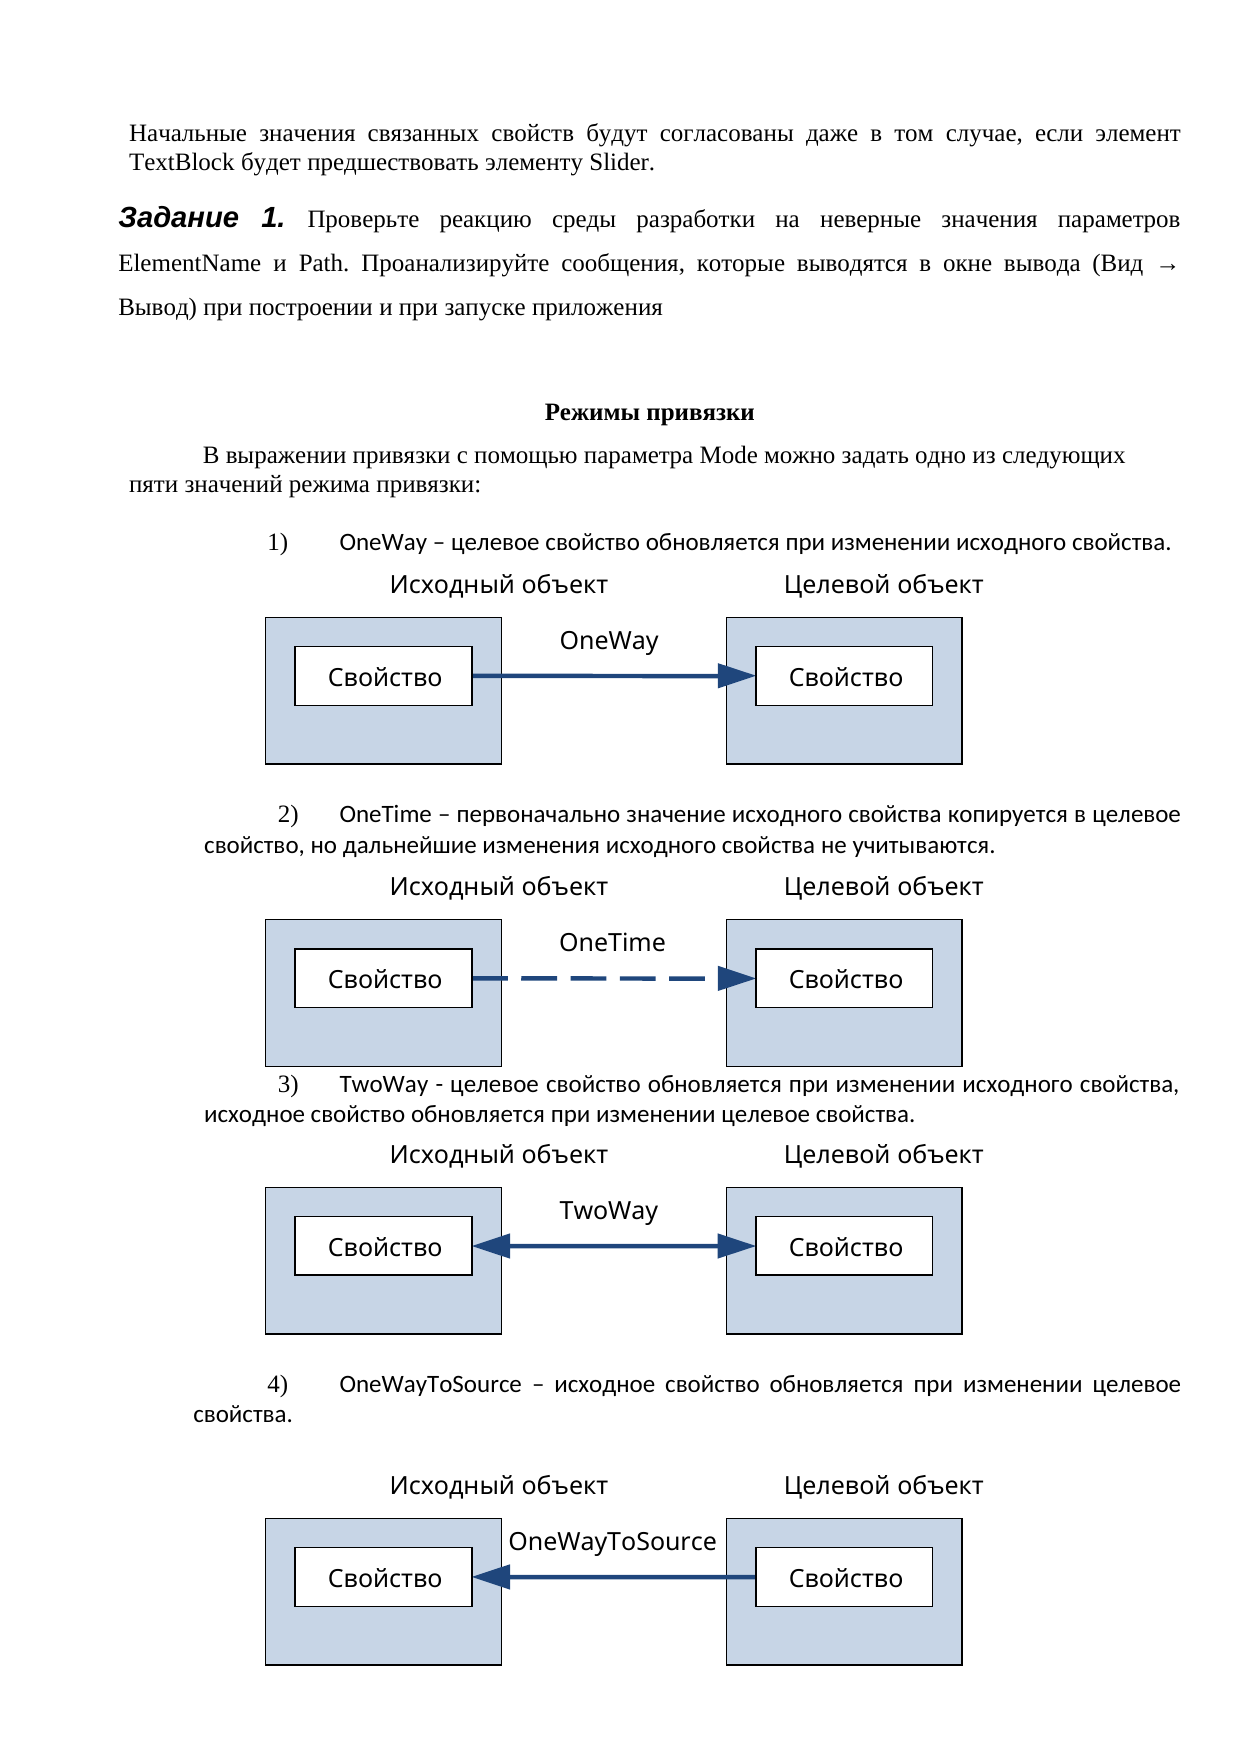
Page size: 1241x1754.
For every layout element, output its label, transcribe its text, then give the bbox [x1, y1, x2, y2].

text Задание 1. Проверьте реакцию среды разработки на неверные значения параметров ElementName и Path. Проанализируйте сообщения, которые выводятся в окне вывода (Вид → Вывод) при построении и при запуске приложения [118, 201, 1181, 320]
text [129, 118, 1181, 176]
list TwoWay - целевое свойство обновляется при изменении исходного свойства, исходное свойство обновляется при изменении целевое свойства. [204, 918, 1181, 1129]
text Режимы привязки [118, 397, 1181, 426]
text В выражении привязки с помощью параметра Mode можно задать одно из следующих пяти значений режима привязки: [129, 440, 1181, 498]
list OneWay – целевое свойство обновляется при изменении исходного свойства. [193, 526, 1181, 557]
text Исходный объект Целевой объект [118, 869, 1181, 903]
text Исходный объект Целевой объект [118, 1137, 1181, 1171]
text Исходный объект Целевой объект [118, 1468, 1181, 1502]
text Исходный объект Целевой объект [118, 567, 1181, 601]
list OneTime – первоначально значение исходного свойства копируется в целевое свойство, но дальнейшие изменения исходного свойства не учитываются. [204, 798, 1181, 859]
list OneWayToSource – исходное свойство обновляется при изменении целевое свойства. [193, 1368, 1181, 1429]
